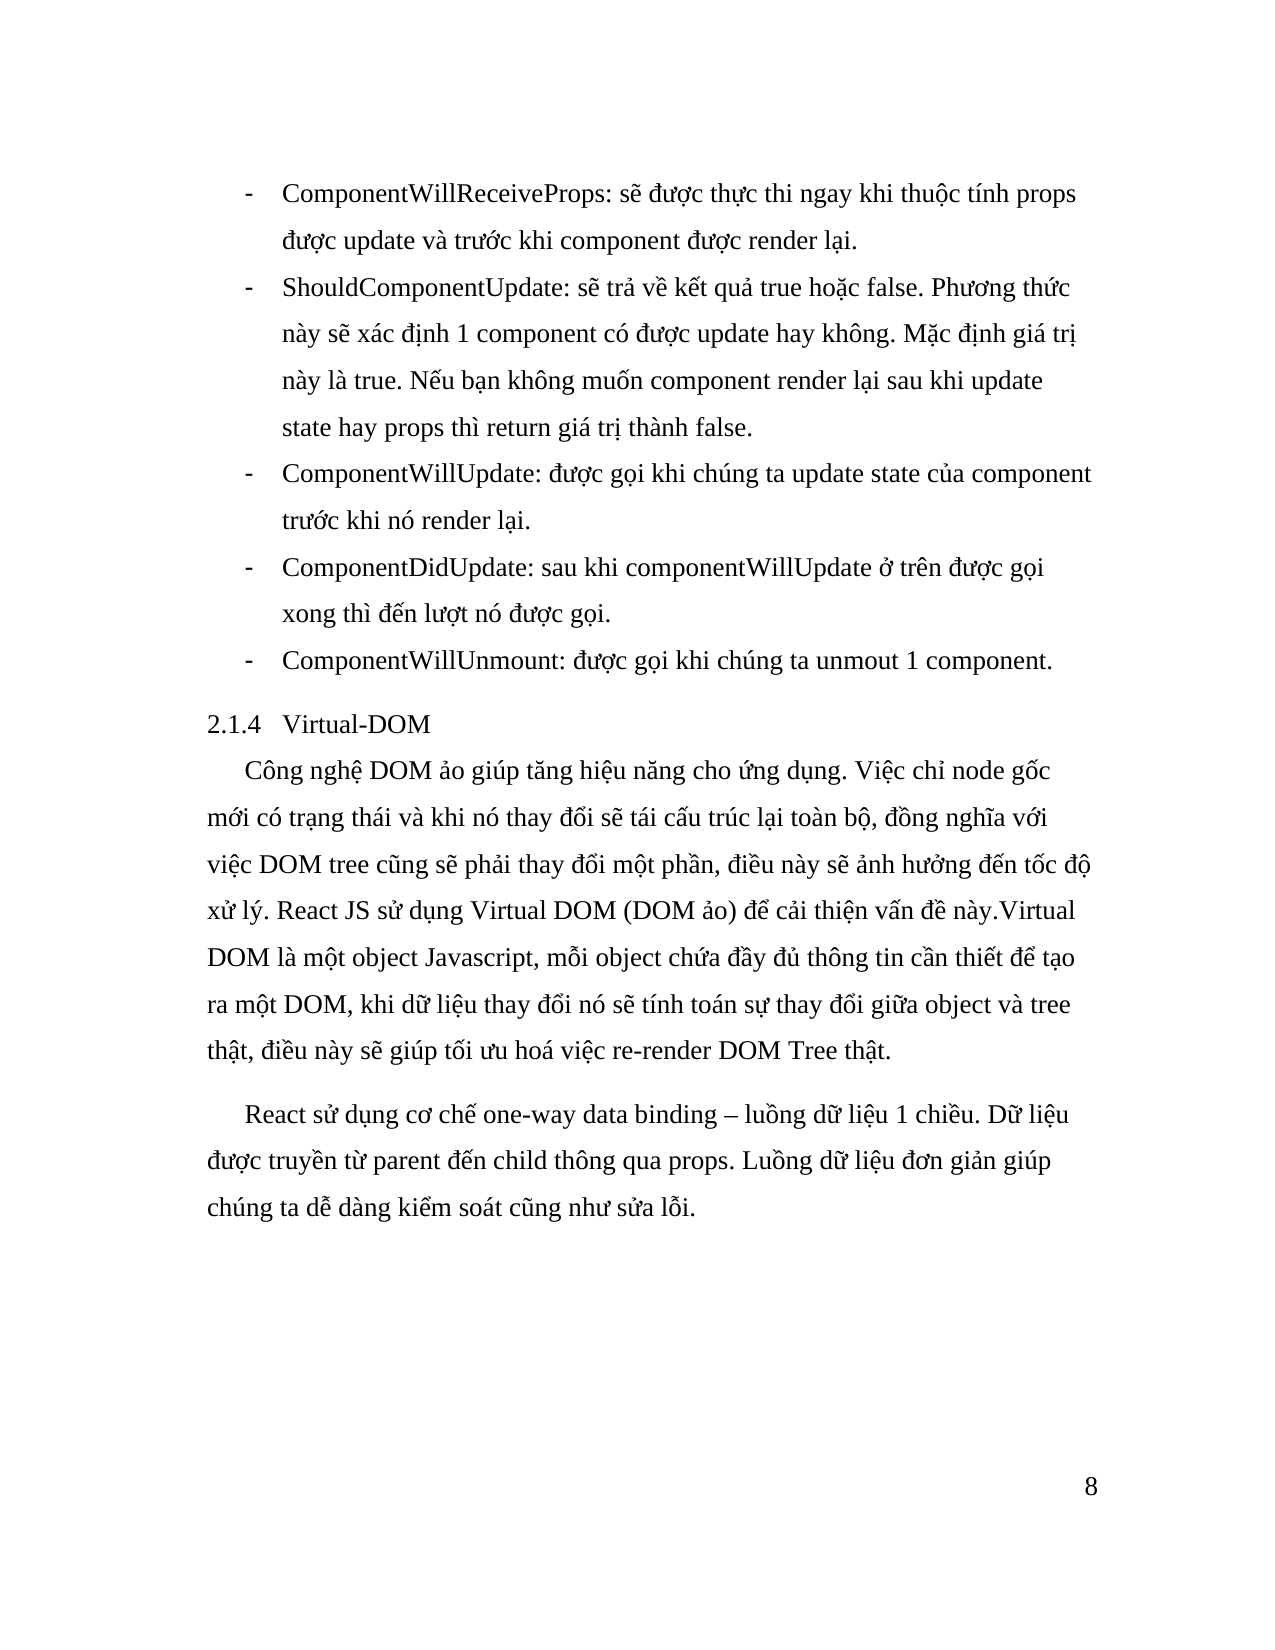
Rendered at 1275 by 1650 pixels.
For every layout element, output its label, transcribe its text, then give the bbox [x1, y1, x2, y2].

subtitle Virtual-DOM [207, 708, 1098, 739]
list ComponentWillUnmount: được gọi khi chúng ta unmout 1 component. [244, 644, 1098, 676]
text Công nghệ DOM ảo giúp tăng hiệu năng cho ứng dụng. Việc chỉ node gốc mới có trạng thái và khi nó thay đổi sẽ tái cấu trúc lại toàn bộ, đồng nghĩa với việc DOM tree cũng sẽ phải thay đổi một phần, điều này sẽ ảnh hưởng đến tốc độ xử lý. React JS sử dụng Virtual DOM (DOM ảo) để cải thiện vấn đề này.Virtual DOM là một object Javascript, mỗi object chứa đầy đủ thông tin cần thiết để tạo ra một DOM, khi dữ liệu thay đổi nó sẽ tính toán sự thay đổi giữa object và tree thật, điều này sẽ giúp tối ưu hoá việc re-render DOM Tree thật. [207, 754, 1098, 1066]
list ShouldComponentUpdate: sẽ trả về kết quả true hoặc false. Phương thức này sẽ xác định 1 component có được update hay không. Mặc định giá trị này là true. Nếu bạn không muốn component render lại sau khi update state hay props thì return giá trị thành false. [244, 271, 1098, 442]
list ComponentWillUpdate: được gọi khi chúng ta update state của component trước khi nó render lại. [244, 457, 1098, 535]
text React sử dụng cơ chế one-way data binding – luồng dữ liệu 1 chiều. Dữ liệu được truyền từ parent đến child thông qua props. Luồng dữ liệu đơn giản giúp chúng ta dễ dàng kiểm soát cũng như sửa lỗi. [207, 1098, 1098, 1222]
list ComponentDidUpdate: sau khi componentWillUpdate ở trên được gọi xong thì đến lượt nó được gọi. [244, 551, 1098, 629]
list ComponentWillReceiveProps: sẽ được thực thi ngay khi thuộc tính props được update và trước khi component được render lại. [244, 177, 1098, 255]
